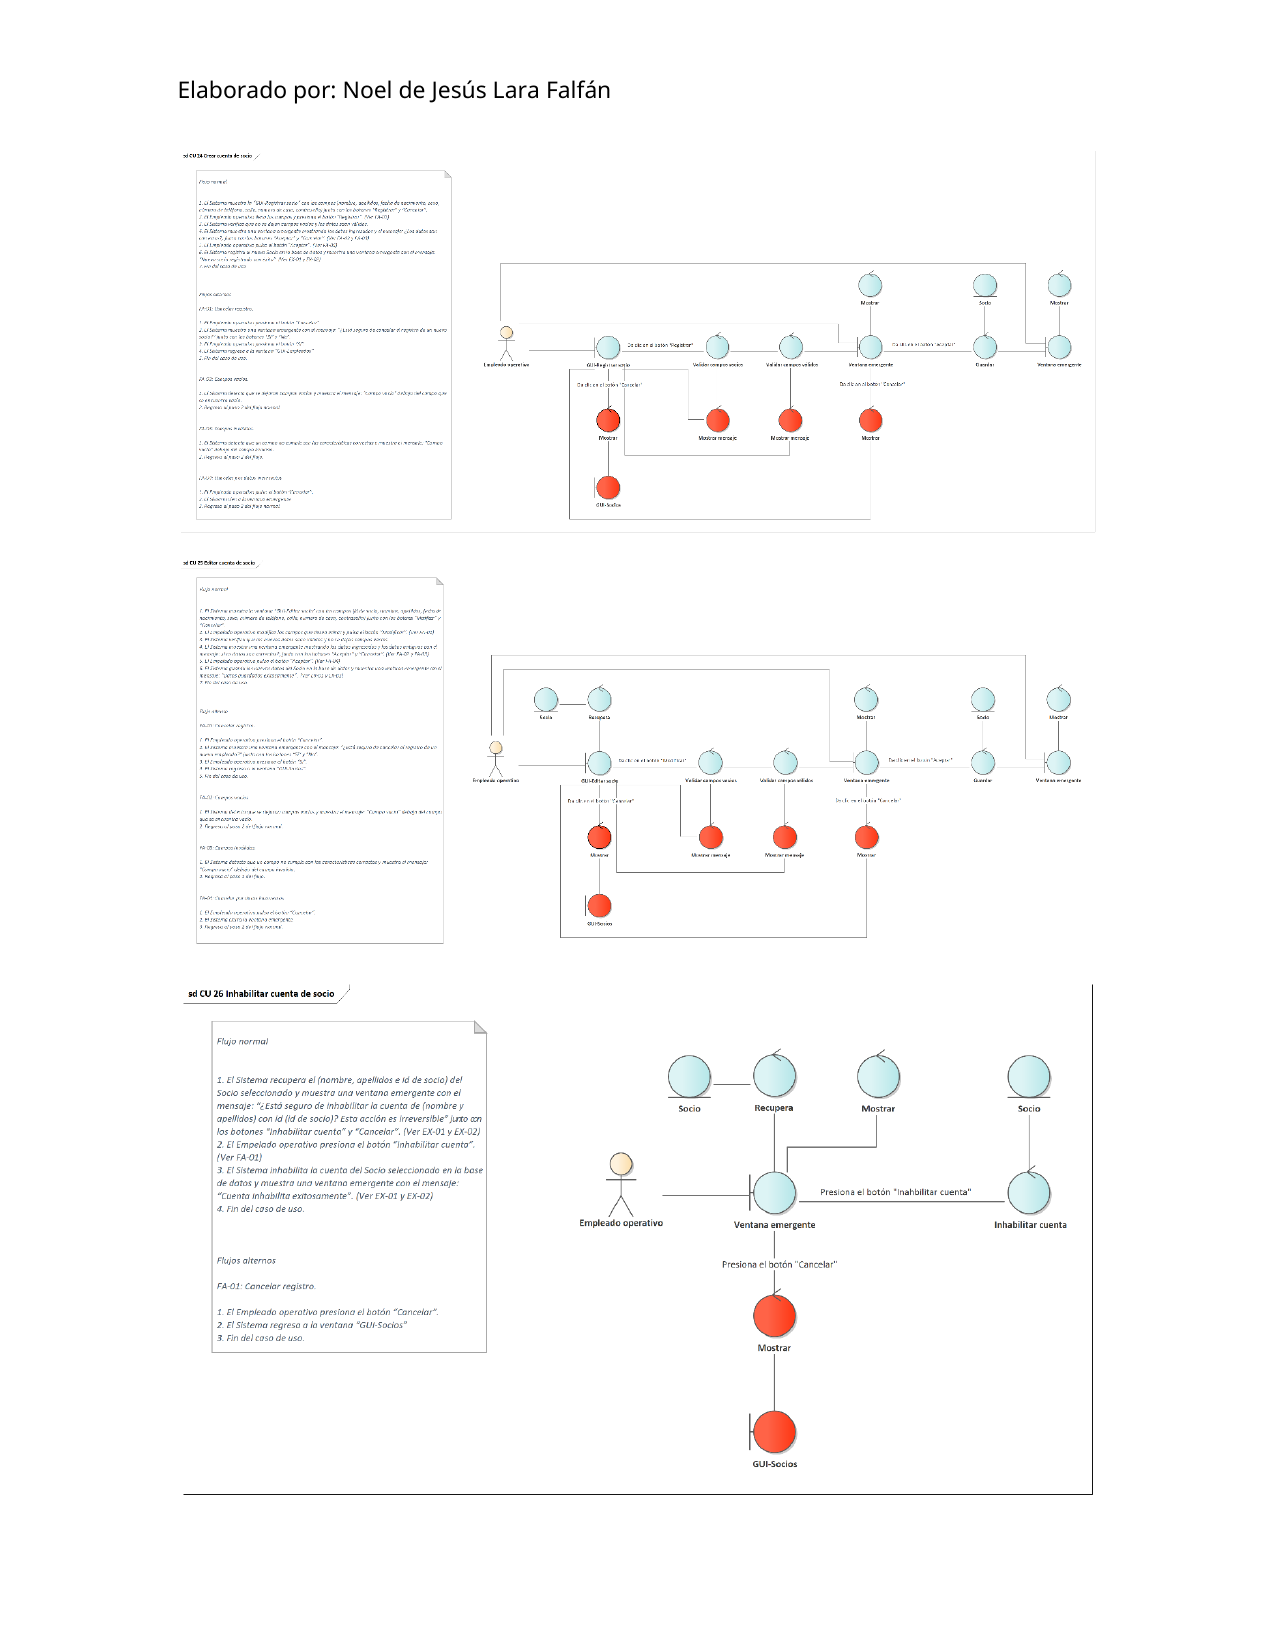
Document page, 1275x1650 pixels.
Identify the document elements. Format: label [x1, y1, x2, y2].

picture [177, 978, 1098, 1500]
picture [177, 554, 1098, 960]
picture [177, 147, 1098, 535]
